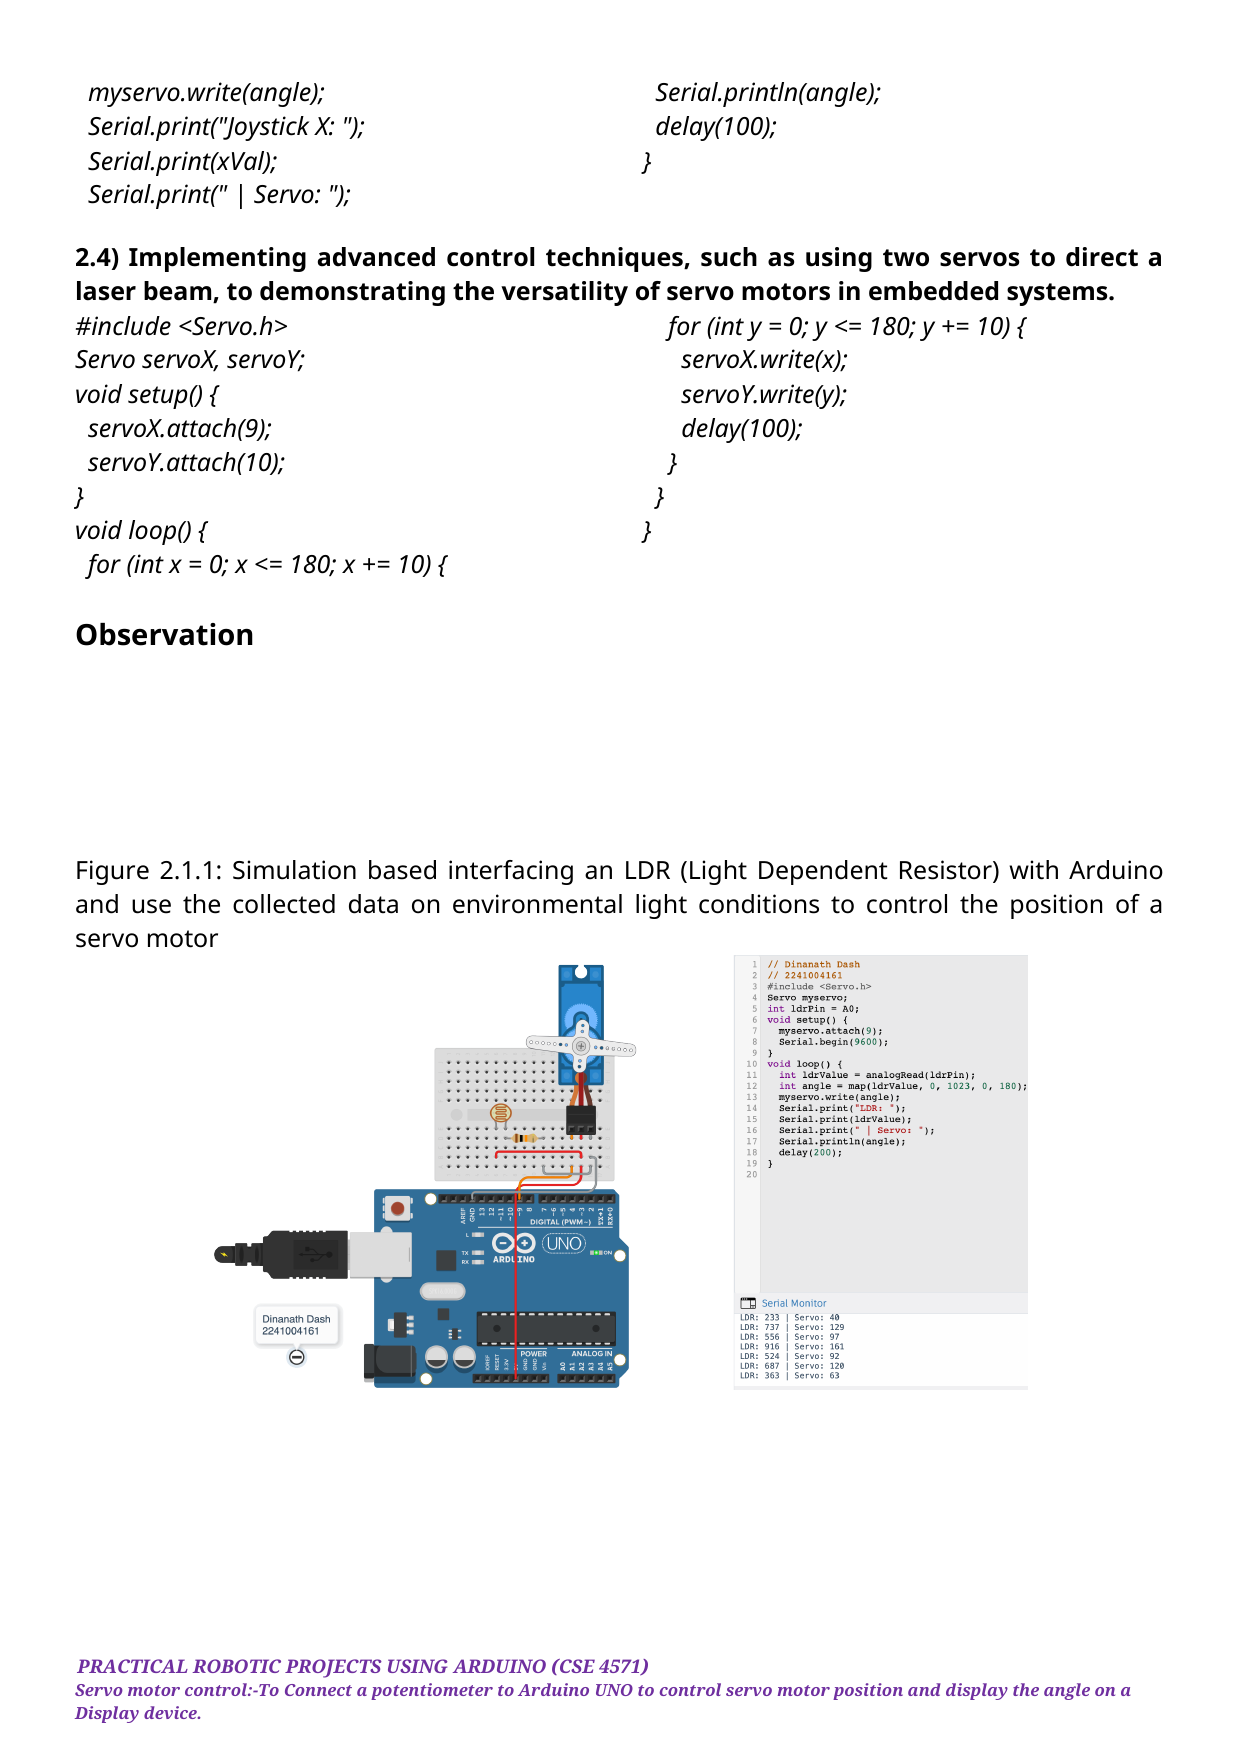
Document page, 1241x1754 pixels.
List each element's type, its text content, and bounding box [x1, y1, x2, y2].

picture [212, 955, 1028, 1390]
text } [642, 143, 1165, 177]
text #include <Servo.h> [75, 308, 598, 342]
text } [75, 478, 598, 512]
text for (int y = 0; y <= 180; y += 10) { [642, 308, 1165, 342]
text 2.4) Implementing advanced control techniques, such as using two servos to direct a laser beam, to demonstrating the versatility of servo motors in embedded systems. [75, 240, 1165, 308]
text delay(100); [642, 410, 1165, 444]
text myservo.write(angle); [75, 75, 598, 109]
text Serial.print("Joystick X: "); [75, 109, 598, 143]
text Servo servoX, servoY; [75, 342, 598, 376]
text Serial.print(xVal); [75, 143, 598, 177]
text Figure 2.1.1: Simulation based interfacing an LDR (Light Dependent Resistor) with Arduino and use the collected data on environmental light conditions to control the position of a servo motor [75, 853, 1165, 955]
text servoX.write(x); [642, 342, 1165, 376]
text void setup() { [75, 376, 598, 410]
text delay(100); [642, 109, 1165, 143]
text } [642, 478, 1165, 512]
text } [642, 512, 1165, 547]
text servoY.attach(10); [75, 444, 598, 478]
text servoY.write(y); [642, 376, 1165, 410]
text Observation [75, 615, 1165, 654]
text Serial.print(" | Servo: "); [75, 177, 598, 211]
text for (int x = 0; x <= 180; x += 10) { [75, 547, 598, 581]
text Serial.println(angle); [642, 75, 1165, 109]
text void loop() { [75, 512, 598, 547]
text } [642, 444, 1165, 478]
text servoX.attach(9); [75, 410, 598, 444]
